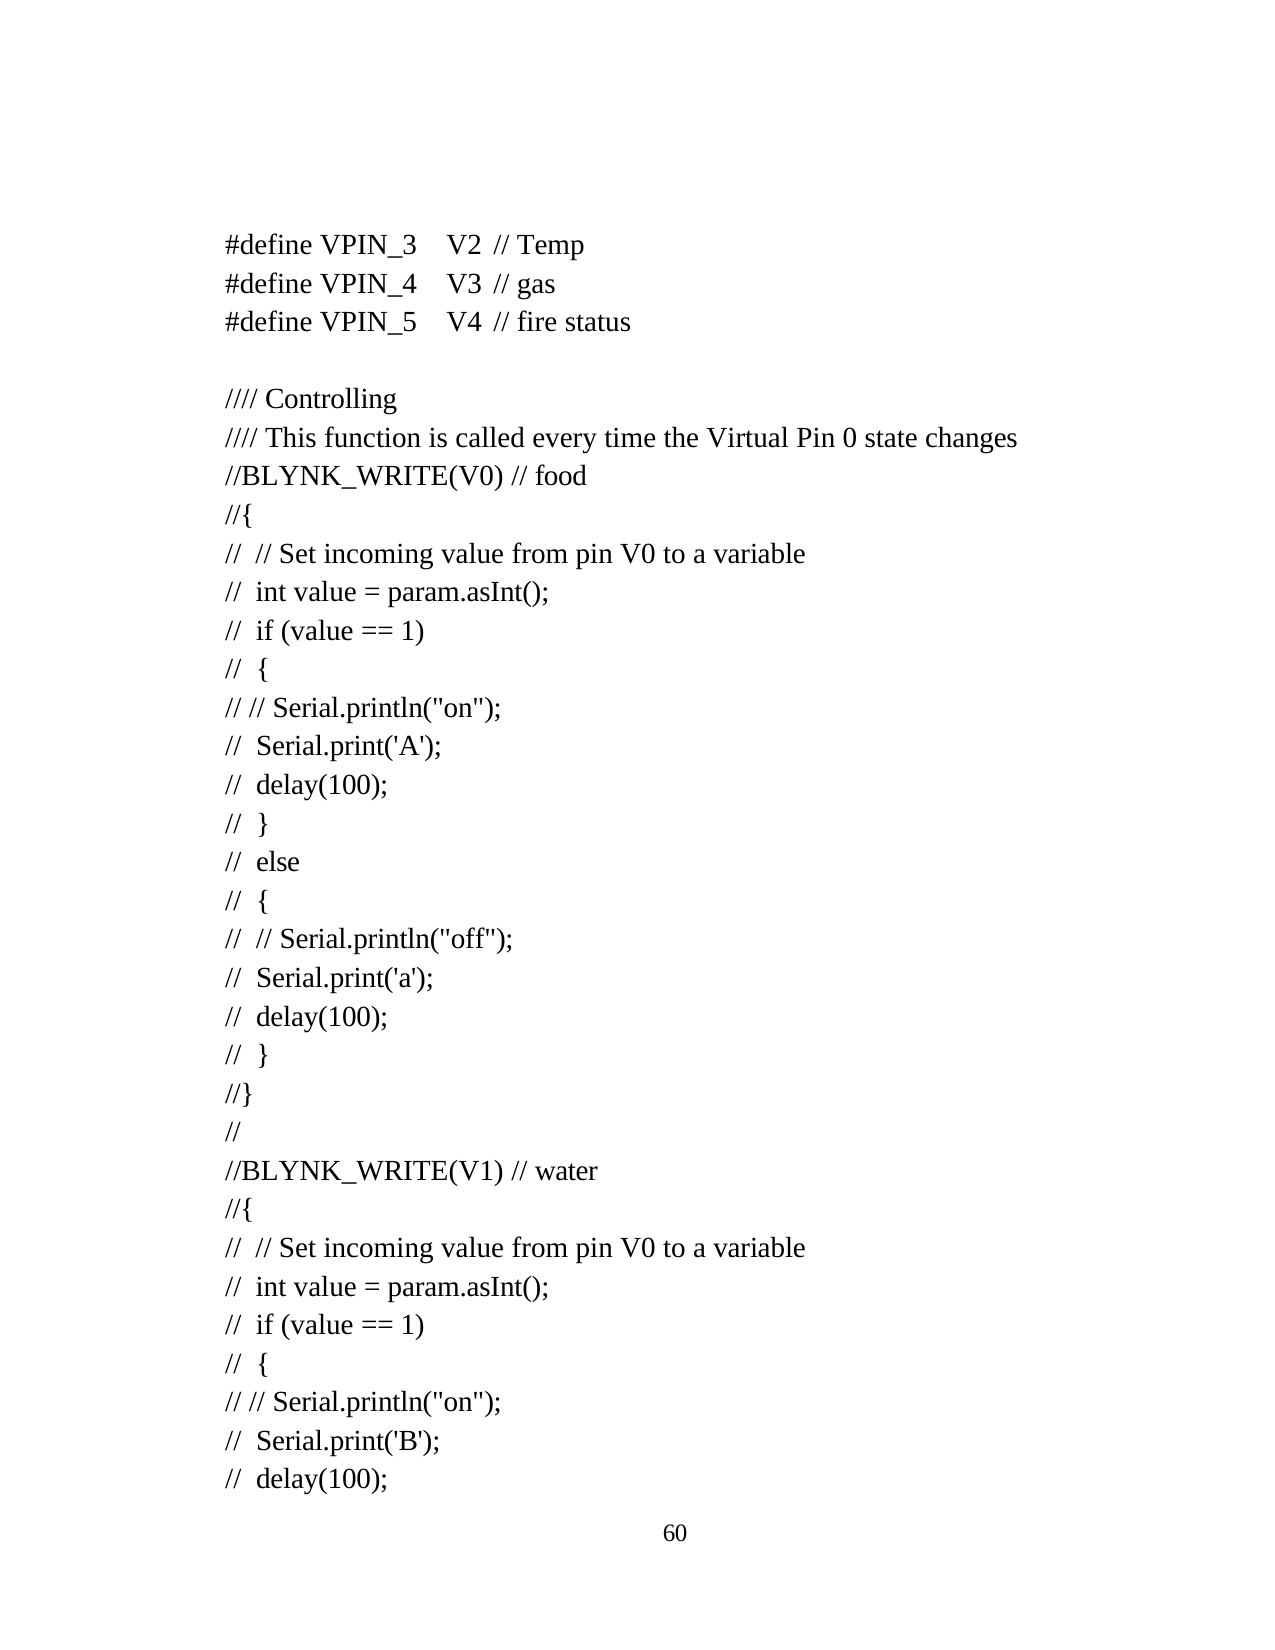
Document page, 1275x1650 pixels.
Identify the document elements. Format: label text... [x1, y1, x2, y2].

text // { [225, 652, 1275, 685]
text //{ [225, 497, 1275, 531]
text // delay(100); [225, 767, 1275, 801]
text // } [225, 806, 1275, 839]
text // Serial.print('A'); [225, 728, 1275, 762]
text // // Set incoming value from pin V0 to a variable [225, 1230, 1275, 1264]
text //// This function is called every time the Virtual Pin 0 state changes [225, 420, 1275, 453]
text //{ [225, 1192, 1275, 1225]
text // // Serial.println("on"); [225, 690, 1275, 723]
text // // Serial.println("off"); [225, 922, 1275, 955]
text // // Set incoming value from pin V0 to a variable [225, 536, 1275, 569]
text // [225, 1114, 1275, 1148]
text // } [225, 1037, 1275, 1071]
text // { [225, 1346, 1275, 1379]
text #define VPIN_3 V2 // Temp #define VPIN_4 V3 // gas #define VPIN_5 V4 // fire status [225, 227, 634, 338]
text // int value = param.asInt(); [225, 1269, 1275, 1302]
text // Serial.print('B'); [225, 1423, 1275, 1456]
text // { [225, 883, 1275, 916]
text //BLYNK_WRITE(V0) // food [225, 458, 1275, 492]
text // Serial.print('a'); [225, 960, 1275, 994]
text // delay(100); [225, 1461, 1275, 1495]
text // if (value == 1) [225, 1307, 1275, 1341]
text //// Controlling [225, 381, 1275, 415]
text // else [225, 844, 1275, 878]
text //BLYNK_WRITE(V1) // water [225, 1153, 1275, 1186]
text //} [225, 1076, 1275, 1109]
text // if (value == 1) [225, 613, 1275, 646]
text // int value = param.asInt(); [225, 574, 1275, 608]
text // delay(100); [225, 999, 1275, 1032]
text // // Serial.println("on"); [225, 1384, 1275, 1418]
